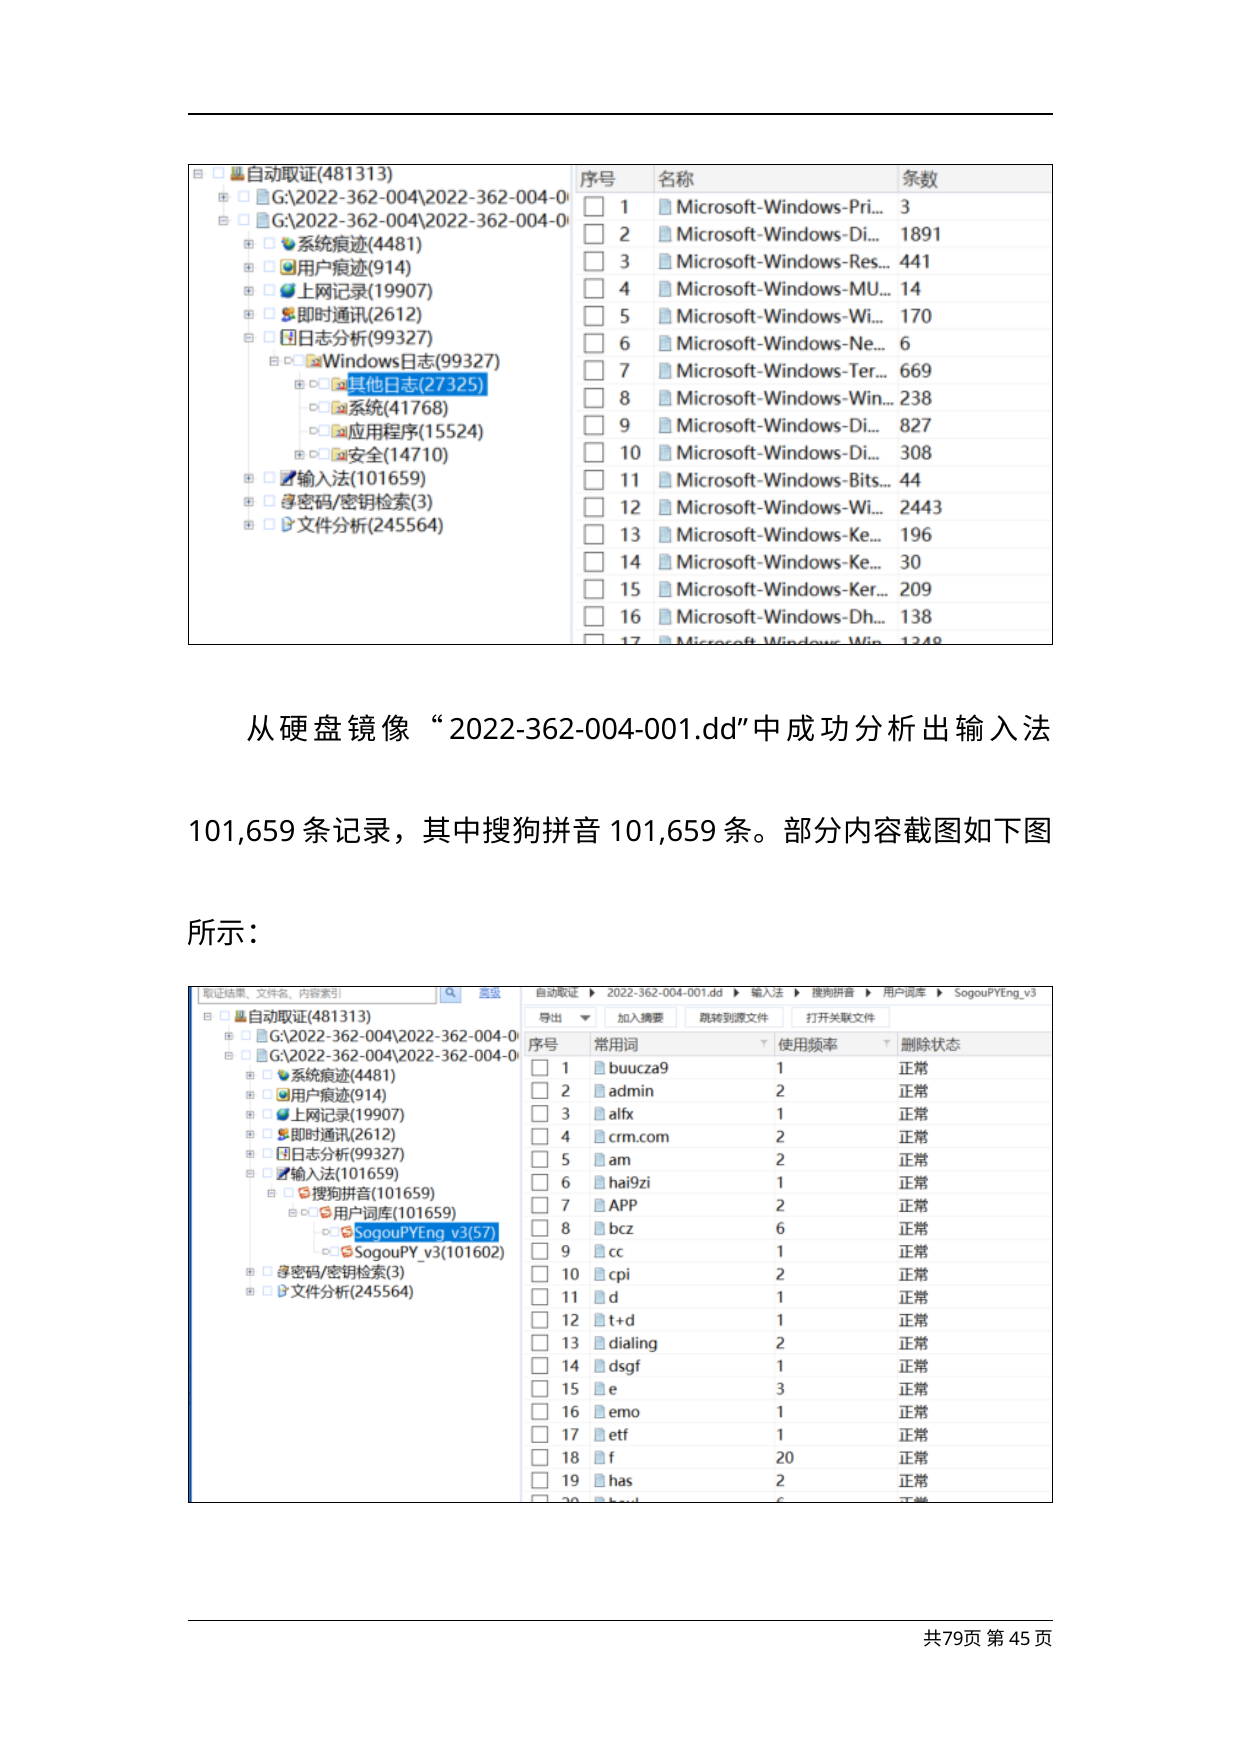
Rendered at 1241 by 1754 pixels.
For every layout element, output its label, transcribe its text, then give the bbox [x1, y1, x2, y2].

picture [189, 987, 1052, 1502]
text 从硬盘镜像“2022-362-004-001.dd”中成功分析出输入法101,659条记录，其中搜狗拼音101,659条。部分内容截图如下图所示： [187, 693, 1053, 965]
picture [189, 165, 1052, 644]
